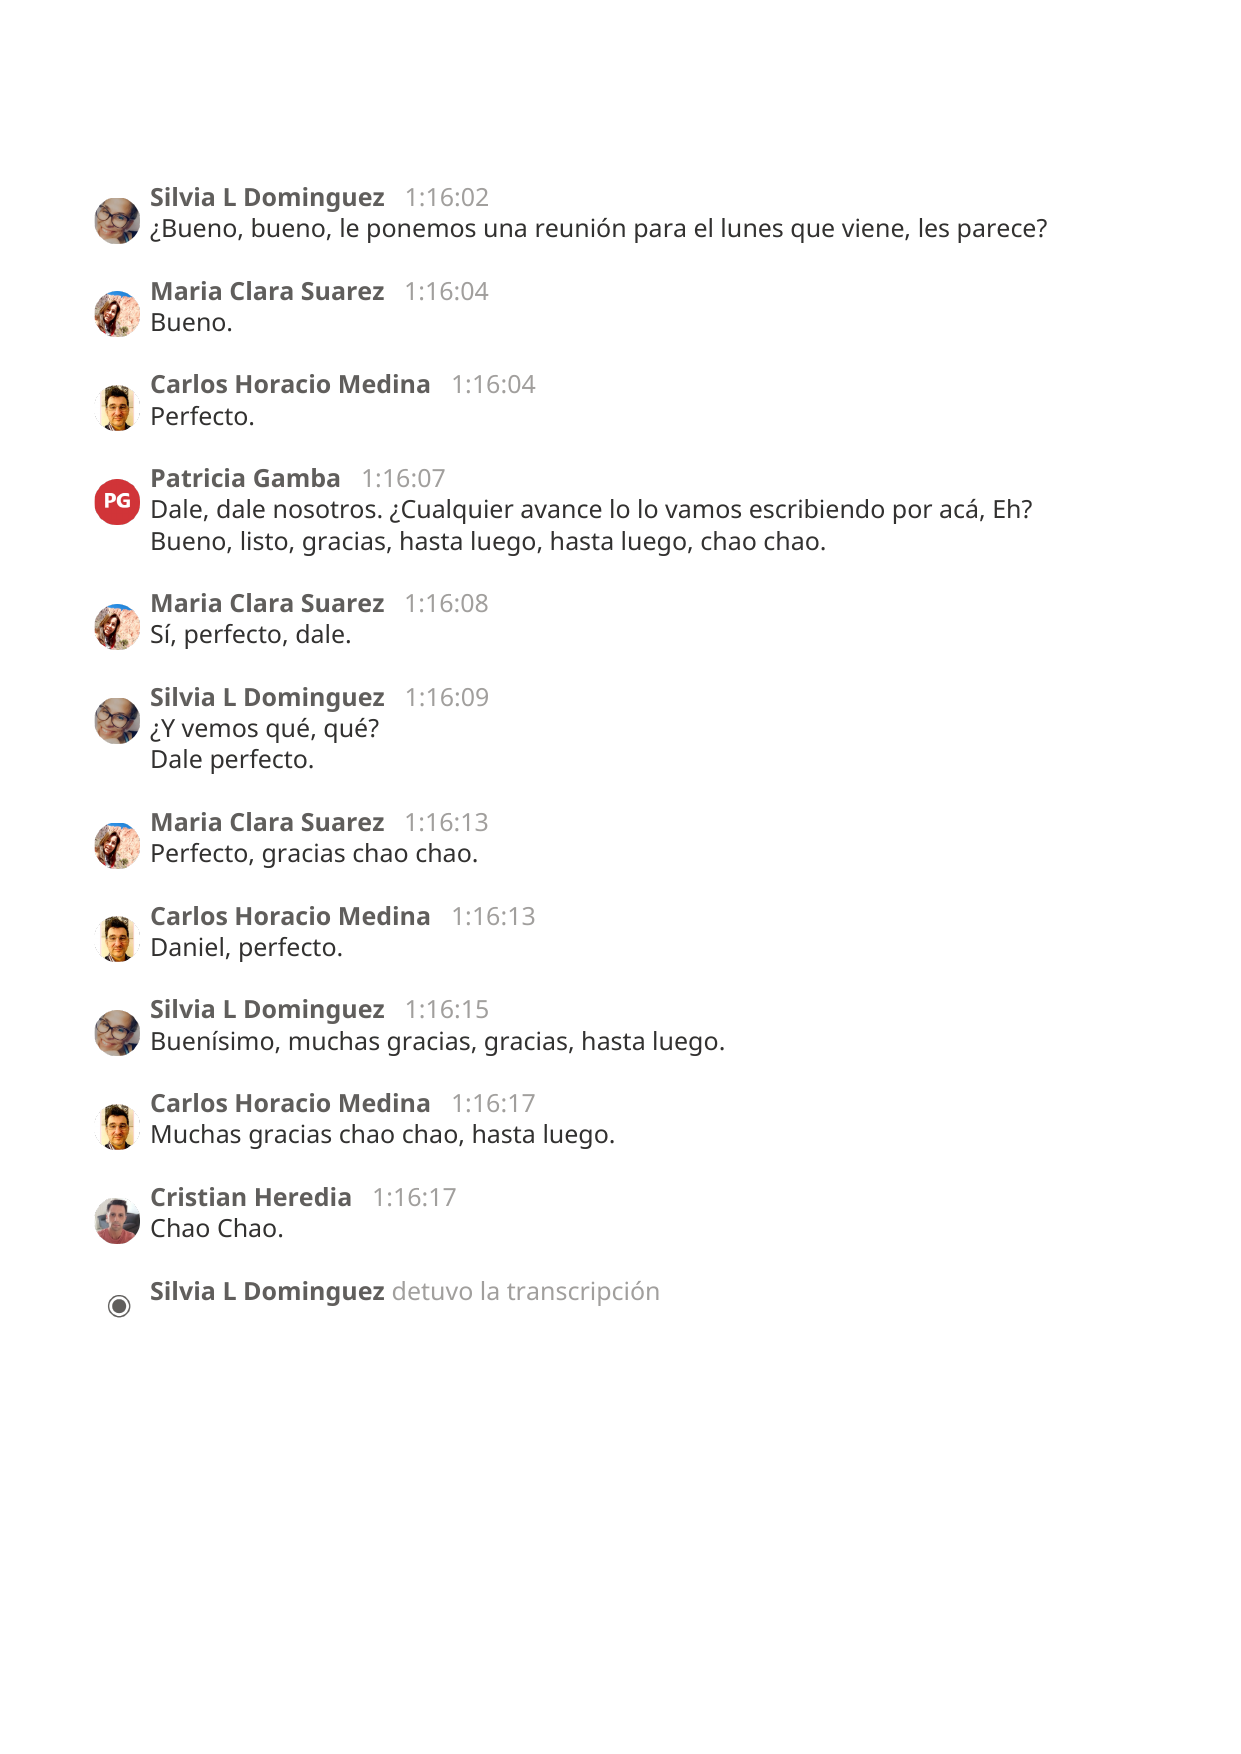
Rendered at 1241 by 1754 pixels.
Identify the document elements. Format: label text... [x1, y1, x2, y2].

picture [94, 1104, 140, 1150]
text Carlos Horacio Medina 1:16:13 Daniel, perfecto. [150, 869, 1090, 962]
picture [102, 1288, 137, 1324]
picture [94, 291, 140, 337]
picture [94, 823, 140, 869]
picture [94, 479, 140, 525]
picture [94, 1198, 140, 1244]
text Maria Clara Suarez 1:16:08 Sí, perfecto, dale. [150, 556, 1090, 650]
picture [94, 604, 140, 650]
text Carlos Horacio Medina 1:16:04 Perfecto. [150, 337, 1090, 431]
picture [94, 198, 140, 244]
text Carlos Horacio Medina 1:16:17 Muchas gracias chao chao, hasta luego. [150, 1056, 1090, 1150]
text Cristian Heredia 1:16:17 Chao Chao. [150, 1150, 1090, 1244]
text Silvia L Dominguez 1:16:09 ¿Y vemos qué, qué? Dale perfecto. [150, 650, 1090, 775]
text Maria Clara Suarez 1:16:04 Bueno. [150, 244, 1090, 337]
text Maria Clara Suarez 1:16:13 Perfecto, gracias chao chao. [150, 775, 1090, 869]
picture [94, 698, 140, 744]
text Silvia L Dominguez 1:16:02 ¿Bueno, bueno, le ponemos una reunión para el lunes que viene, les parece? [150, 150, 1090, 244]
text Patricia Gamba 1:16:07 Dale, dale nosotros. ¿Cualquier avance lo lo vamos escribiendo por acá, Eh? Bueno, listo, gracias, hasta luego, hasta luego, chao chao. [150, 431, 1090, 556]
picture [94, 916, 140, 962]
text Silvia L Dominguez detuvo la transcripción [150, 1244, 1090, 1306]
text Silvia L Dominguez 1:16:15 Buenísimo, muchas gracias, gracias, hasta luego. [150, 962, 1090, 1056]
picture [94, 1010, 140, 1056]
picture [94, 385, 140, 431]
